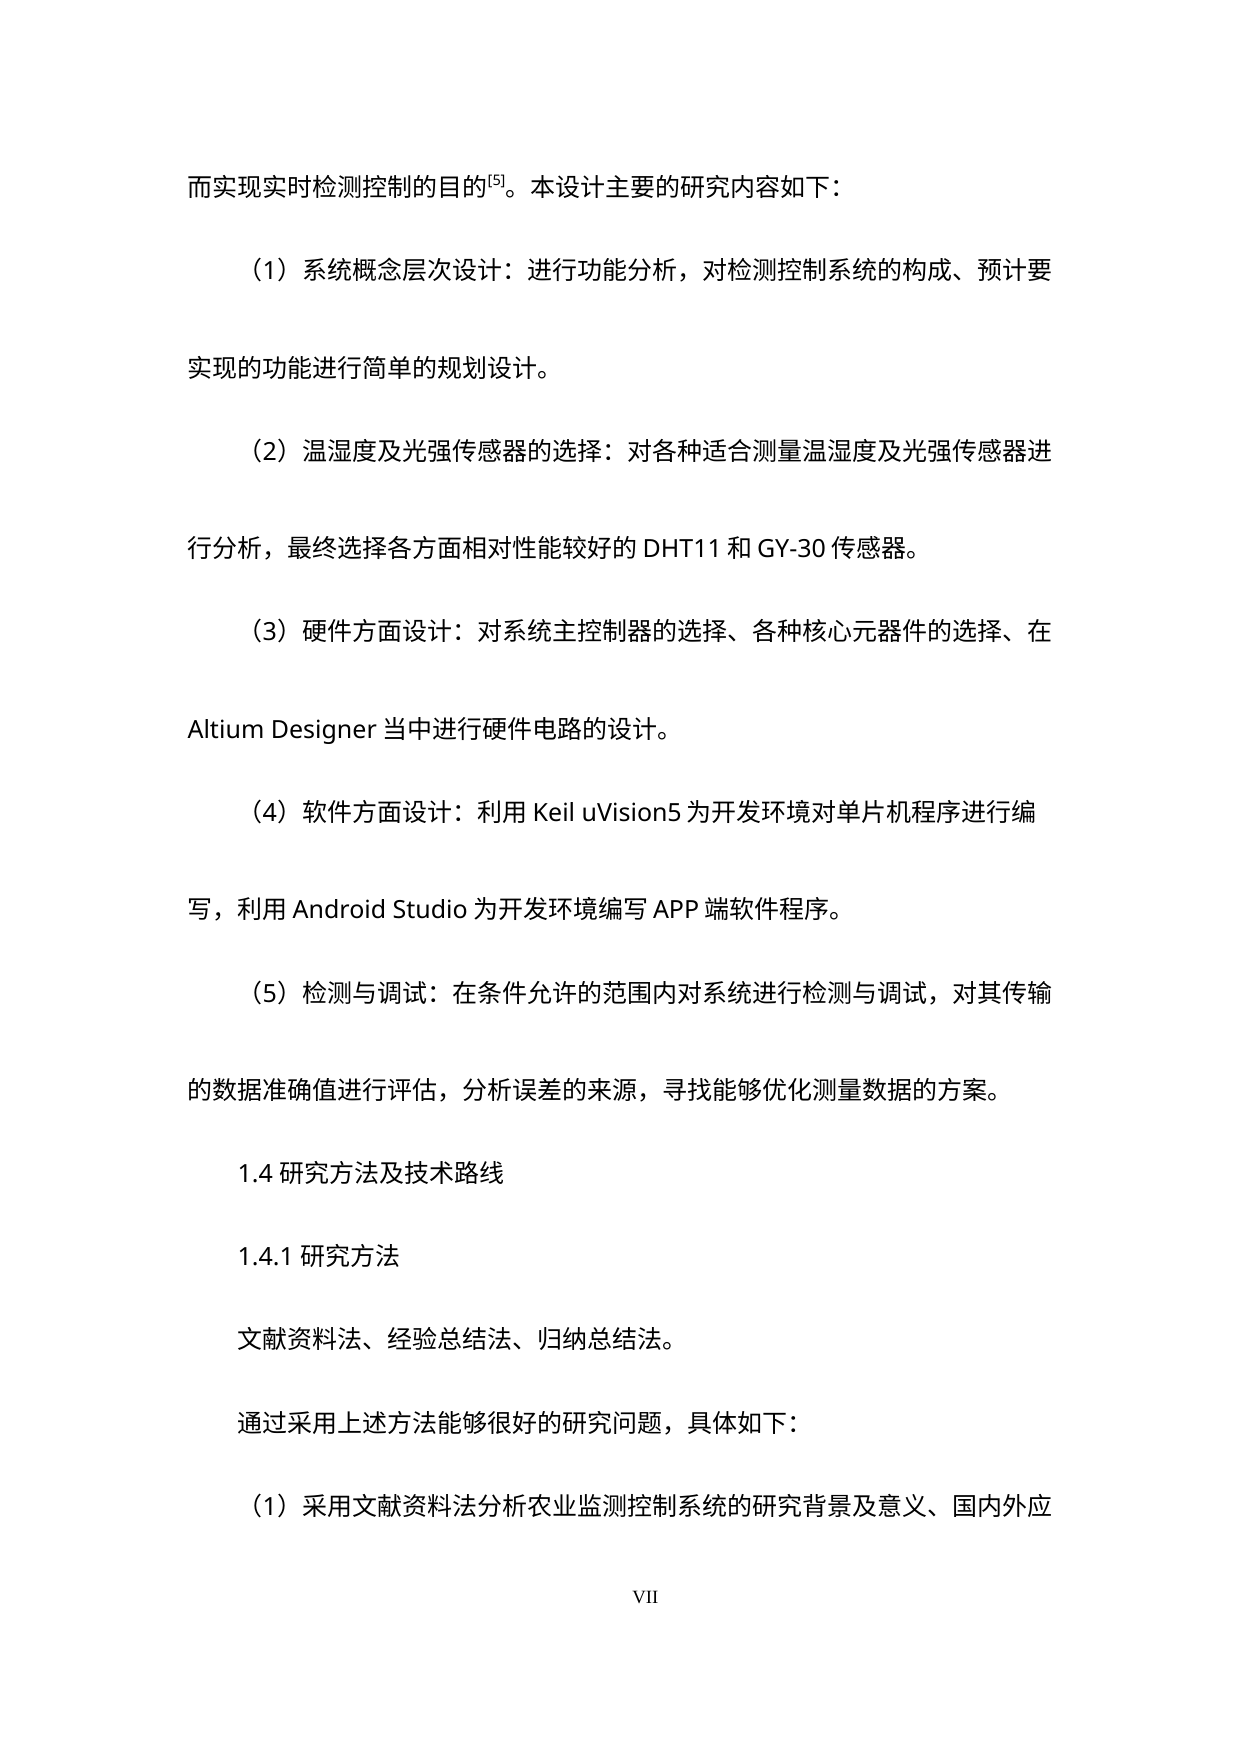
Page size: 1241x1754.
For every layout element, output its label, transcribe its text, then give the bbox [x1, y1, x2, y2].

text （3）硬件方面设计：对系统主控制器的选择、各种核心元器件的选择、在 Altium Designer当中进行硬件电路的设计。 [187, 597, 1053, 760]
text （4）软件方面设计：利用 Keil uVision5为开发环境对单片机程序进行编写，利用Android Studio为开发环境编写APP端软件程序。 [187, 778, 1053, 941]
text 通过采用上述方法能够很好的研究问题，具体如下： [187, 1389, 1053, 1454]
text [187, 153, 1053, 218]
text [187, 1472, 1053, 1537]
text 文献资料法、经验总结法、归纳总结法。 [187, 1306, 1053, 1371]
text 1.4.1 研究方法 [187, 1222, 1053, 1287]
text （5）检测与调试：在条件允许的范围内对系统进行检测与调试，对其传输的数据准确值进行评估，分析误差的来源，寻找能够优化测量数据的方案。 [187, 959, 1053, 1121]
text （2）温湿度及光强传感器的选择：对各种适合测量温湿度及光强传感器进行分析，最终选择各方面相对性能较好的DHT11和GY-30传感器。 [187, 417, 1053, 579]
text 1.4 研究方法及技术路线 [187, 1139, 1053, 1204]
text （1）系统概念层次设计：进行功能分析，对检测控制系统的构成、预计要实现的功能进行简单的规划设计。 [187, 236, 1053, 399]
